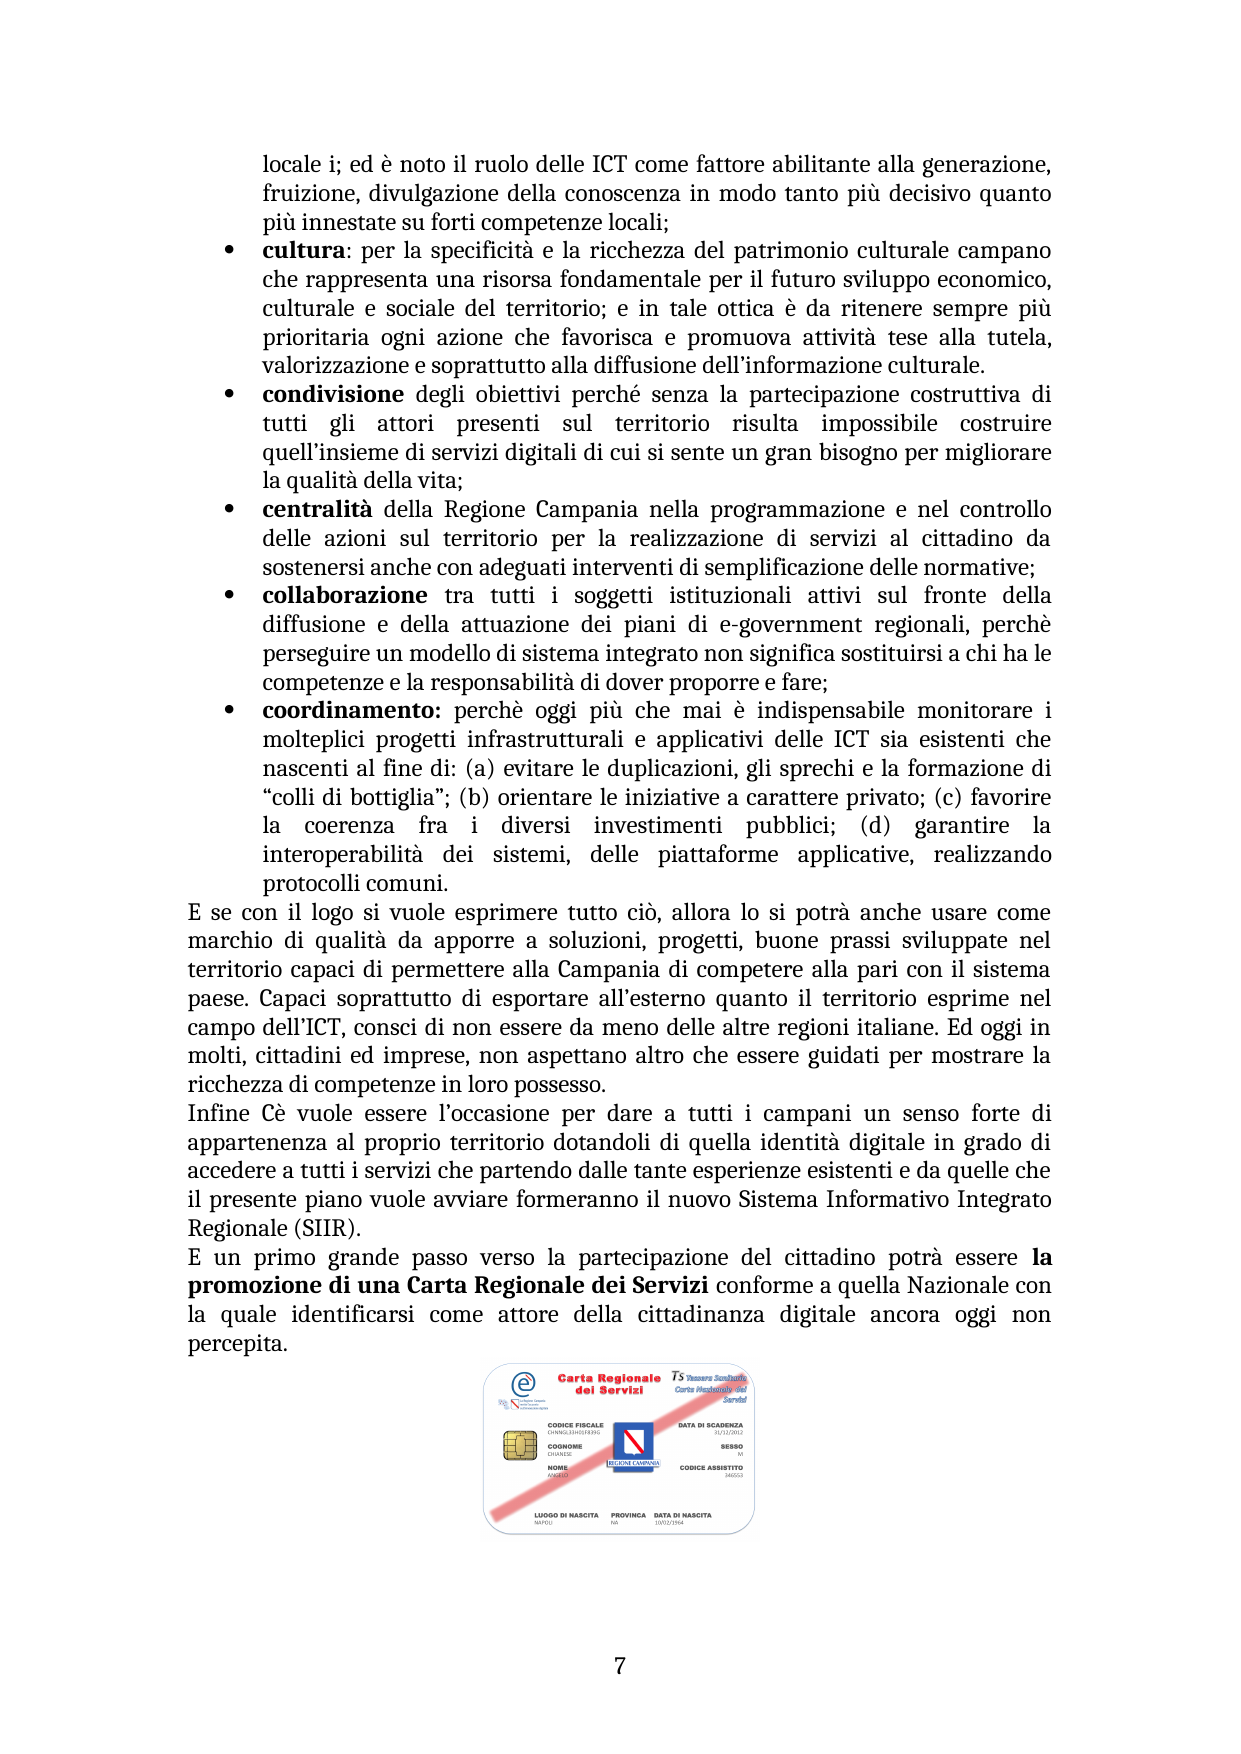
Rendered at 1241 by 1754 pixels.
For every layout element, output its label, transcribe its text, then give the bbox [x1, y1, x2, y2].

list condivisione degli obiettivi perché senza la partecipazione costruttiva di tutti gli attori presenti sul territorio risulta impossibile costruire quell’insieme di servizi digitali di cui si sente un gran bisogno per migliorare la qualità della vita; [225, 380, 1053, 495]
picture [480, 1357, 761, 1542]
list coordinamento: perchè oggi più che mai è indispensabile monitorare i molteplici progetti infrastrutturali e applicativi delle ICT sia esistenti che nascenti al fine di: (a) evitare le duplicazioni, gli sprechi e la formazione di “colli di bottiglia”; (b) orientare le iniziative a carattere privato; (c) favorire la coerenza fra i diversi investimenti pubblici; (d) garantire la interoperabilità dei sistemi, delle piattaforme applicative, realizzando protocolli comuni. [225, 696, 1053, 897]
list cultura: per la specificità e la ricchezza del patrimonio culturale campano che rappresenta una risorsa fondamentale per il futuro sviluppo economico, culturale e sociale del territorio; e in tale ottica è da ritenere sempre più prioritaria ogni azione che favorisca e promuova attività tese alla tutela, valorizzazione e soprattutto alla diffusione dell’informazione culturale. [225, 236, 1053, 380]
text Infine Cè vuole essere l’occasione per dare a tutti i campani un senso forte di appartenenza al proprio territorio dotandoli di quella identità digitale in grado di accedere a tutti i servizi che partendo dalle tante esperienze esistenti e da quelle che il presente piano vuole avviare formeranno il nuovo Sistema Informativo Integrato Regionale (SIIR). [187, 1099, 1053, 1242]
text E un primo grande passo verso la partecipazione del cittadino potrà essere la promozione di una Carta Regionale dei Servizi conforme a quella Nazionale con la quale identificarsi come attore della cittadinanza digitale ancora oggi non percepita. [187, 1242, 1053, 1357]
list centralità della Regione Campania nella programmazione e nel controllo delle azioni sul territorio per la realizzazione di servizi al cittadino da sostenersi anche con adeguati interventi di semplificazione delle normative; [225, 495, 1053, 581]
text E se con il logo si vuole esprimere tutto ciò, allora lo si potrà anche usare come marchio di qualità da apporre a soluzioni, progetti, buone prassi sviluppate nel territorio capaci di permettere alla Campania di competere alla pari con il sistema paese. Capaci soprattutto di esportare all’esterno quanto il territorio esprime nel campo dell’ICT, consci di non essere da meno delle altre regioni italiane. Ed oggi in molti, cittadini ed imprese, non aspettano altro che essere guidati per mostrare la ricchezza di competenze in loro possesso. [187, 897, 1053, 1099]
list collaborazione tra tutti i soggetti istituzionali attivi sul fronte della diffusione e della attuazione dei piani di e-government regionali, perchè perseguire un modello di sistema integrato non significa sostituirsi a chi ha le competenze e la responsabilità di dover proporre e fare; [225, 581, 1053, 696]
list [225, 150, 1053, 236]
